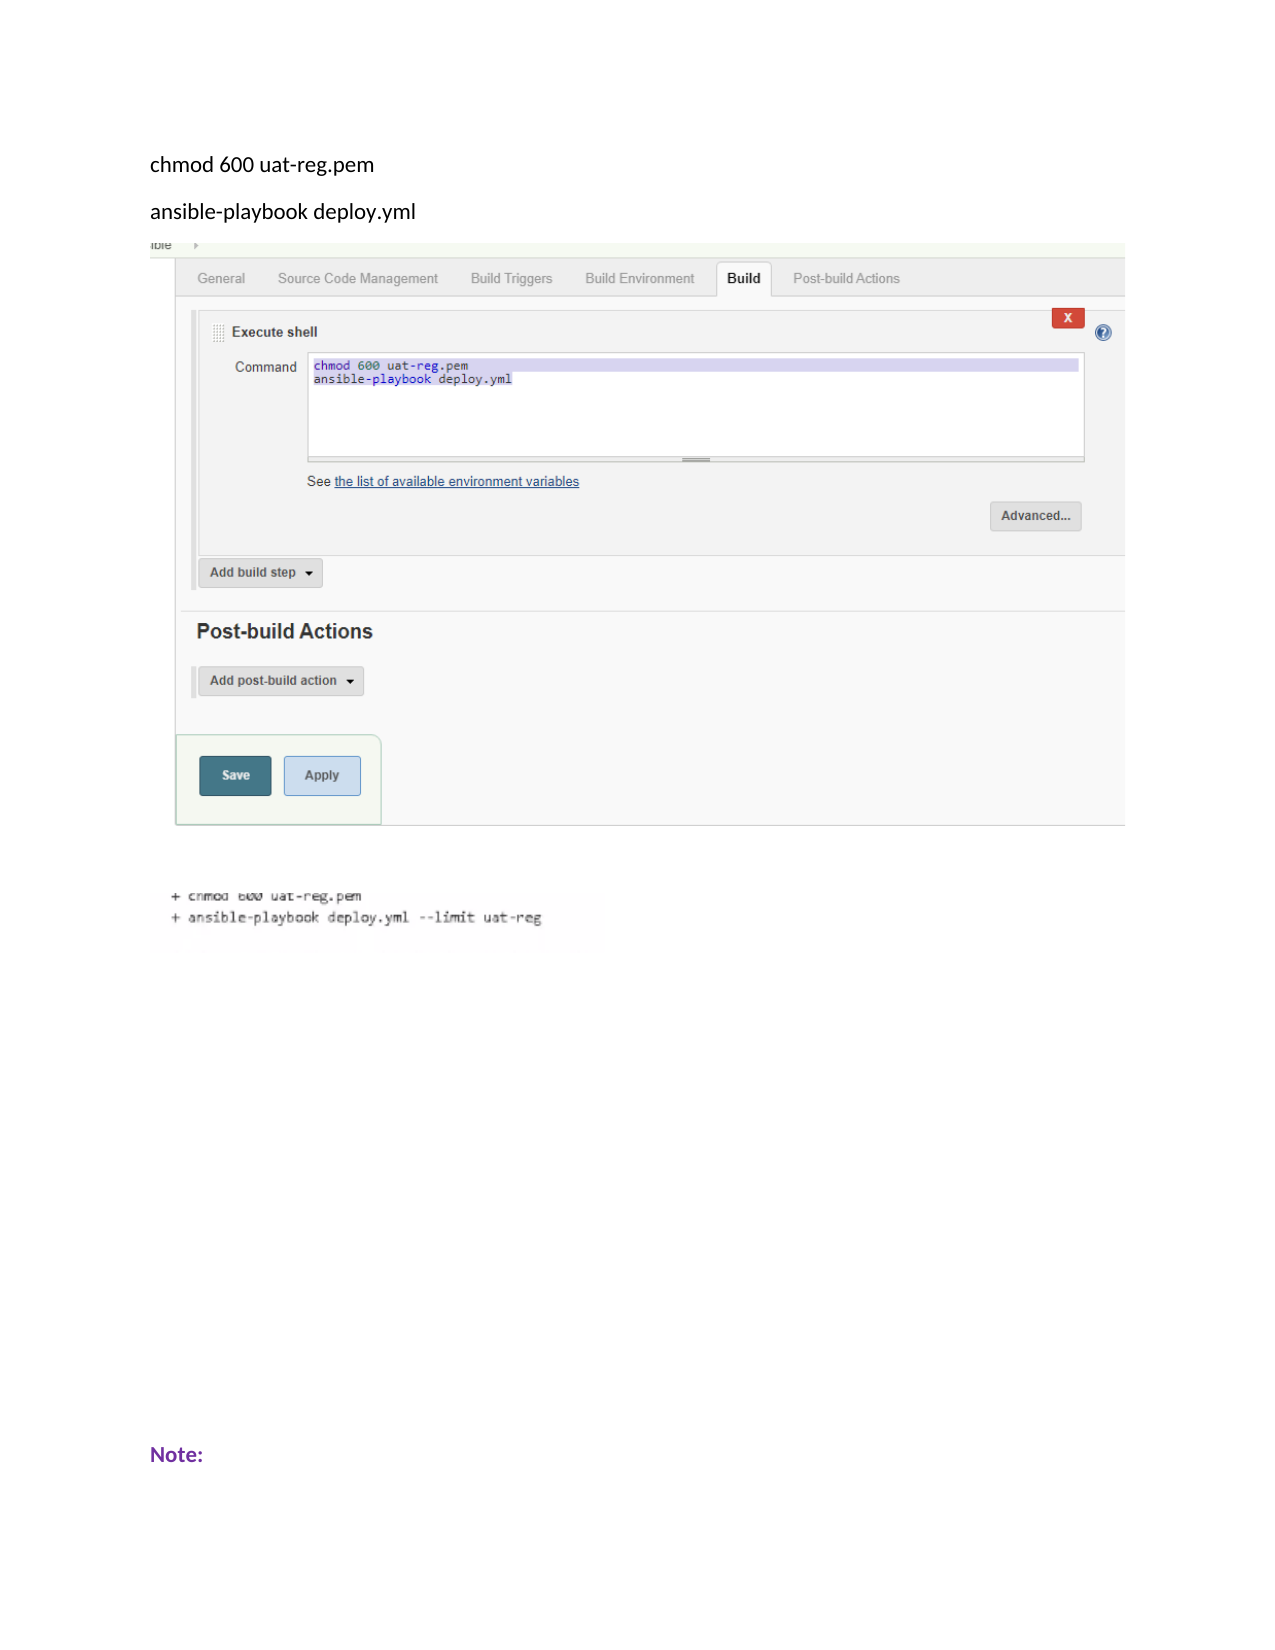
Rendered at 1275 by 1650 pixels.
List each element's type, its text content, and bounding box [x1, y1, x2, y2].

text ansible-playbook deploy.yml [150, 197, 1125, 225]
picture [150, 893, 605, 953]
text chmod 600 uat-reg.pem [150, 150, 1125, 178]
picture [150, 243, 1125, 828]
text Note: [150, 1441, 1125, 1469]
